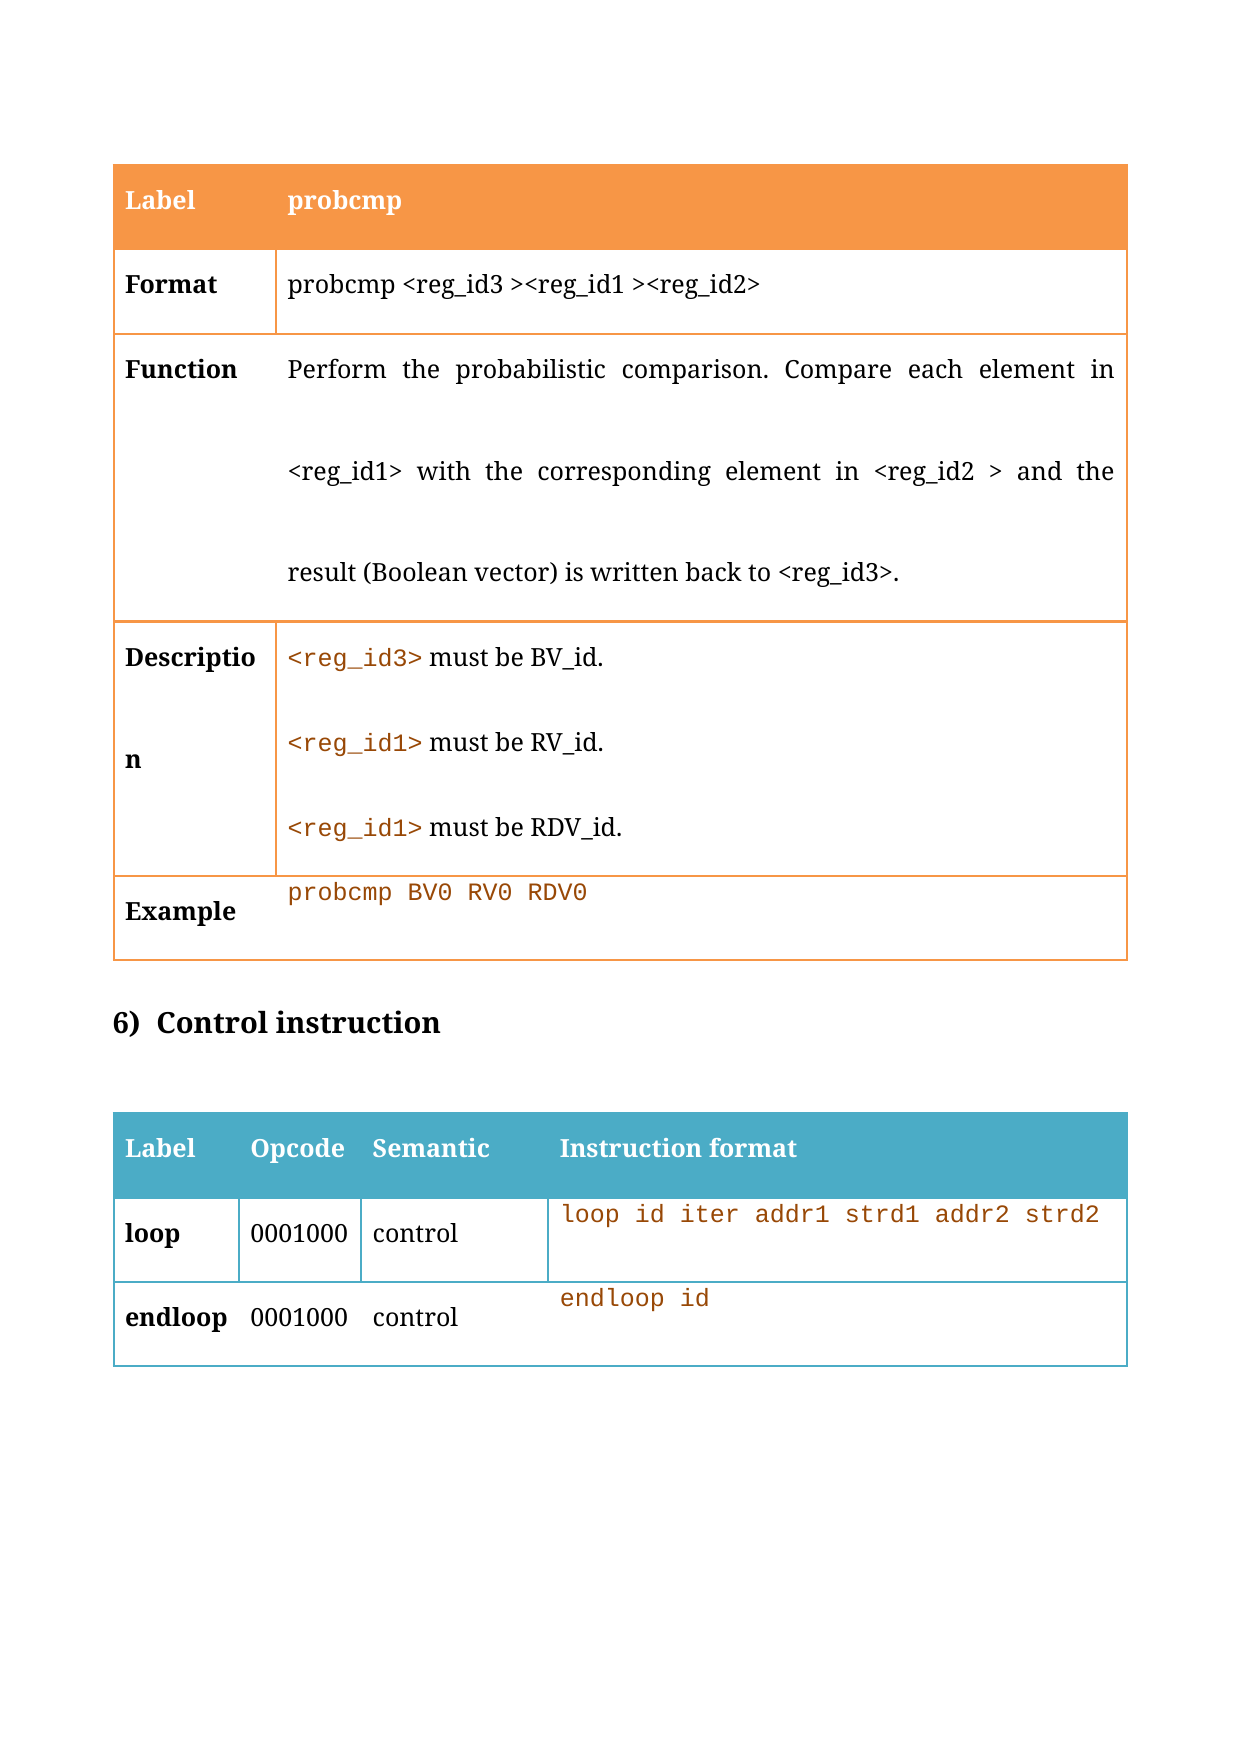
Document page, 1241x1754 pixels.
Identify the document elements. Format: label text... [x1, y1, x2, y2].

table_header Opcode [239, 1114, 361, 1196]
table_cell control [362, 1199, 547, 1281]
table_cell control [361, 1283, 548, 1365]
table_header Semantic [361, 1114, 548, 1196]
table_cell <reg_id3> must be BV_id. <reg_id1> must be RV_id. <reg_id1> must be RDV_id. [277, 623, 1126, 875]
table_cell Perform the probabilistic comparison. Compare each element in <reg_id1> with the corresponding element in <reg_id2 > and the result (Boolean vector) is written back to <reg_id3>. [276, 335, 1126, 620]
table_cell Function [115, 335, 276, 620]
table_header Instruction format [548, 1114, 1126, 1196]
table_cell probcmp <reg_id3 ><reg_id1 ><reg_id2> [277, 250, 1126, 332]
table_cell loop id iter addr1 strd1 addr2 strd2 [549, 1199, 1126, 1281]
table_header probcmp [276, 166, 1126, 248]
table_cell endloop [115, 1283, 239, 1365]
subtitle Control instruction [112, 988, 1128, 1056]
table_cell Description [115, 623, 275, 875]
table_header Label [115, 1114, 239, 1196]
table_header Label [115, 166, 276, 248]
table_cell loop [115, 1199, 238, 1281]
table_cell Format [115, 250, 275, 332]
table_cell endloop id [548, 1283, 1126, 1365]
table_cell 0001000 [239, 1283, 361, 1365]
table_cell Example [115, 877, 276, 959]
table_cell 0001000 [240, 1199, 360, 1281]
table_cell probcmp BV0 RV0 RDV0 [276, 877, 1126, 959]
